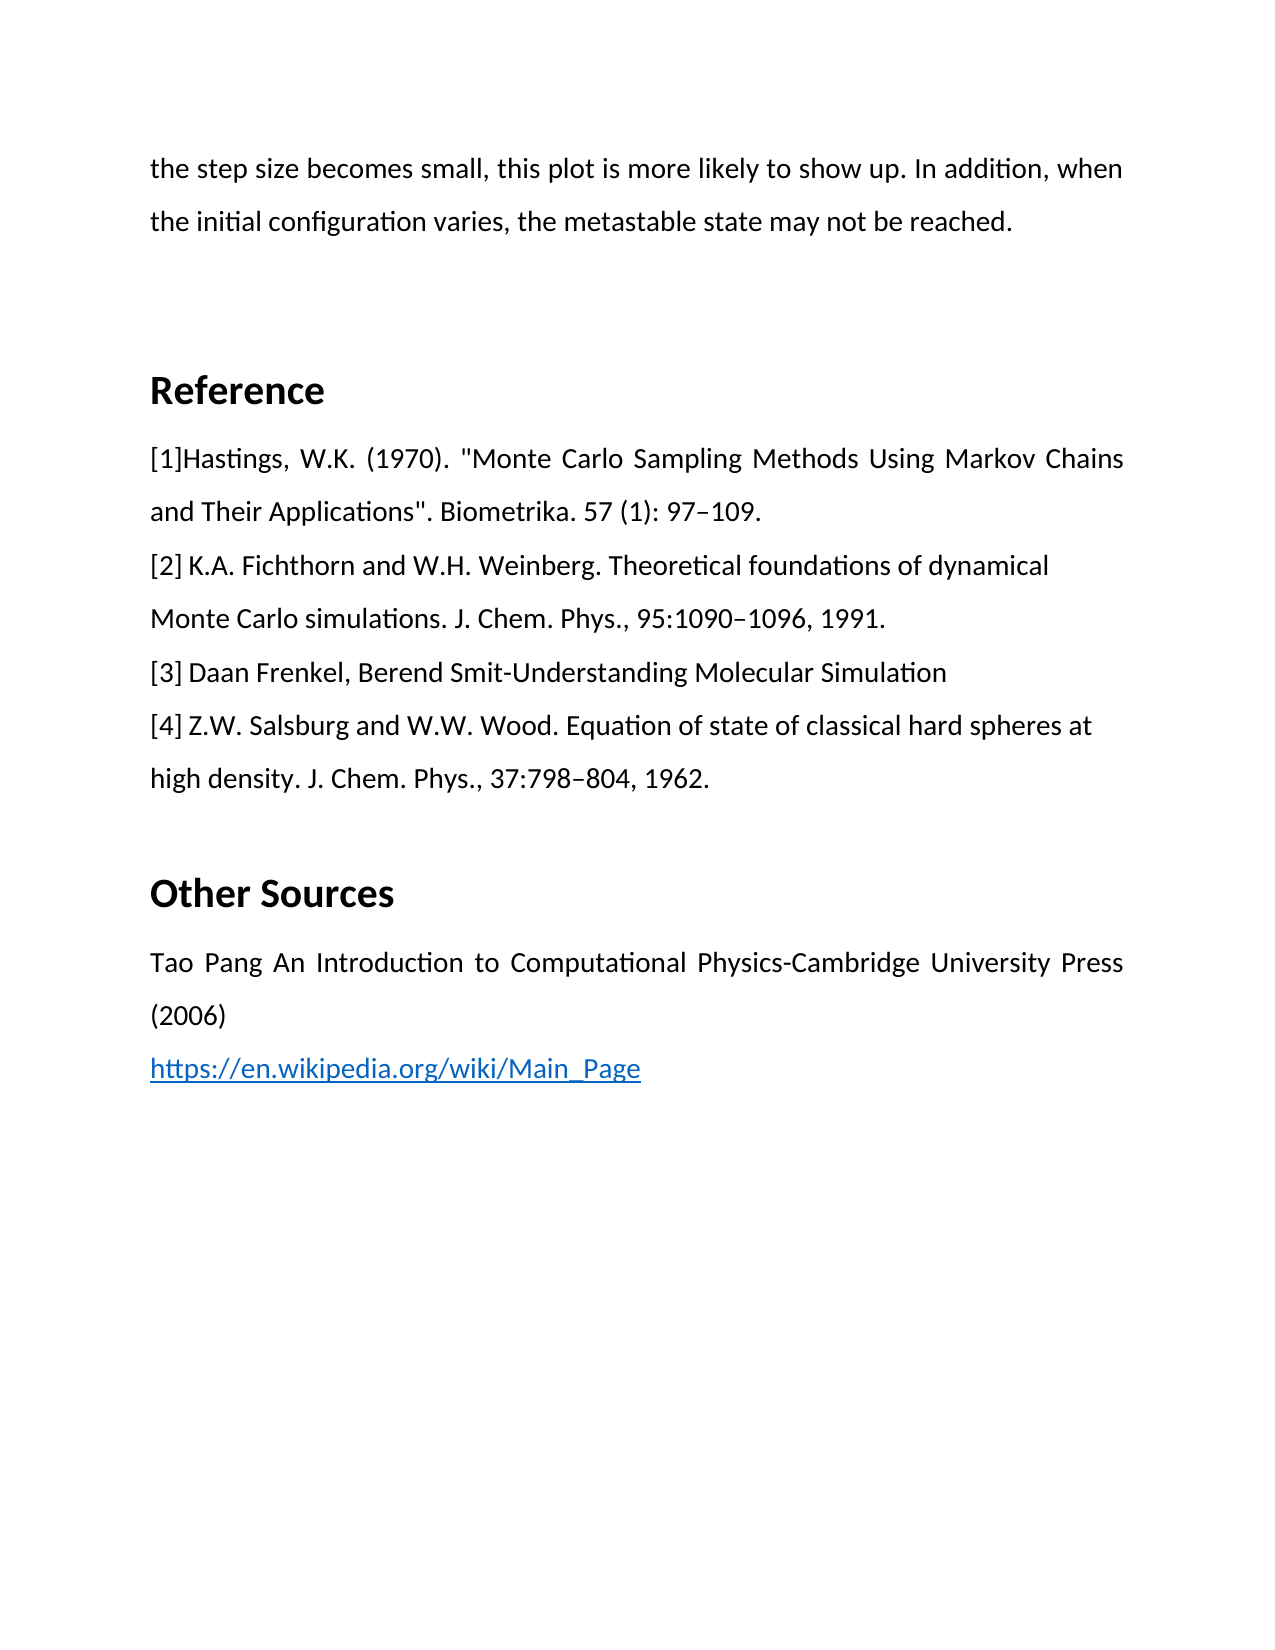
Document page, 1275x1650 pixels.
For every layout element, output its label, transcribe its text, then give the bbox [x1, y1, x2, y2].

text Reference [150, 364, 1125, 414]
text https://en.wikipedia.org/wiki/Main_Page [150, 1051, 1125, 1086]
text [3] Daan Frenkel, Berend Smit-Understanding Molecular Simulation [150, 654, 1125, 689]
text Tao Pang An Introduction to Computational Physics-Cambridge University Press (2006) [150, 944, 1125, 1033]
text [150, 150, 1125, 239]
text [4] Z.W. Salsburg and W.W. Wood. Equation of state of classical hard spheres at [150, 707, 1125, 743]
text Monte Carlo simulations. J. Chem. Phys., 95:1090–1096, 1991. [150, 600, 1125, 636]
text Other Sources [150, 867, 1125, 918]
text [1]Hastings, W.K. (1970). "Monte Carlo Sampling Methods Using Markov Chains and Their Applications". Biometrika. 57 (1): 97–109. [150, 440, 1125, 529]
text high density. J. Chem. Phys., 37:798–804, 1962. [150, 761, 1125, 796]
text [2] K.A. Fichthorn and W.H. Weinberg. Theoretical foundations of dynamical [150, 547, 1125, 582]
